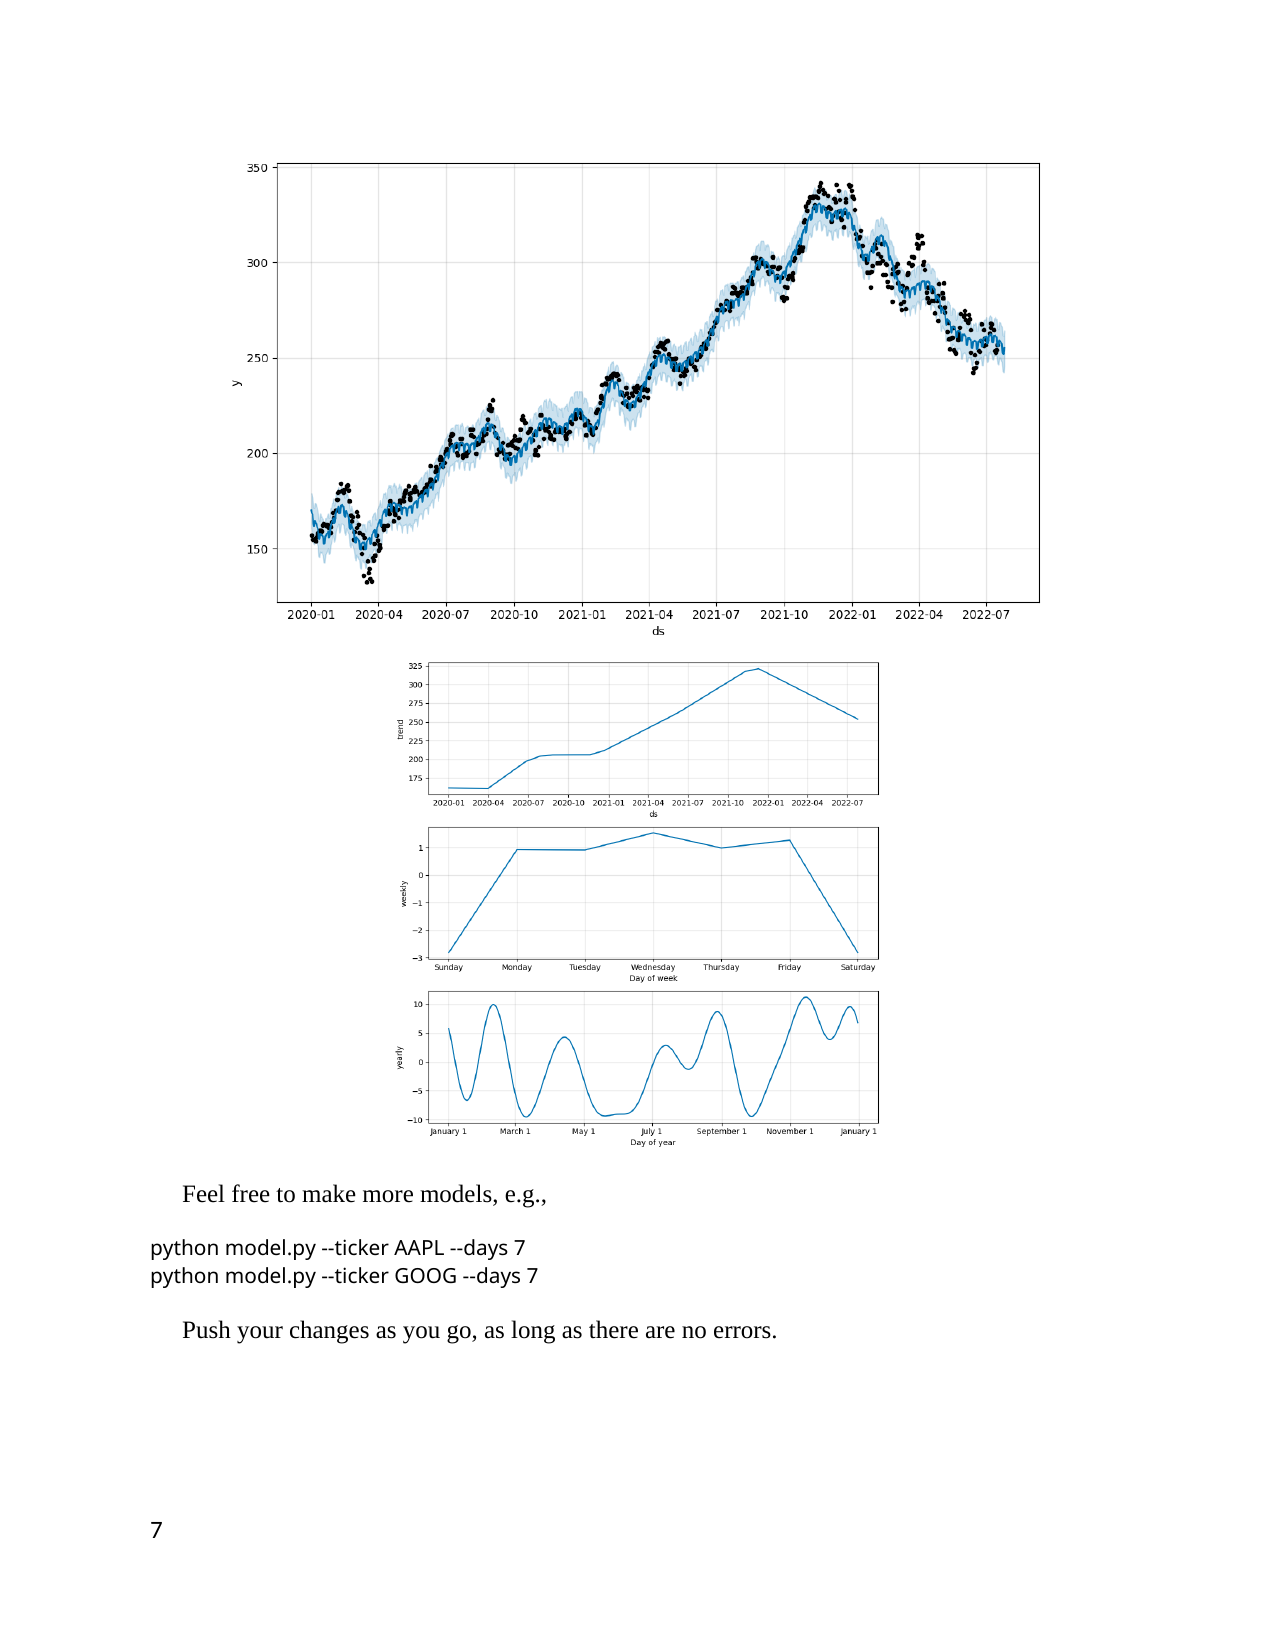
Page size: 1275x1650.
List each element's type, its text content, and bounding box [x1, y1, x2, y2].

text  Feel free to make more models, e.g., [150, 1179, 1125, 1208]
picture [217, 150, 1051, 650]
picture [387, 654, 888, 1155]
text  Push your changes as you go, as long as there are no errors. [150, 1315, 1125, 1343]
text python model.py --ticker AAPL --days 7 [150, 1233, 1125, 1261]
text python model.py --ticker GOOG --days 7 [150, 1261, 1125, 1290]
